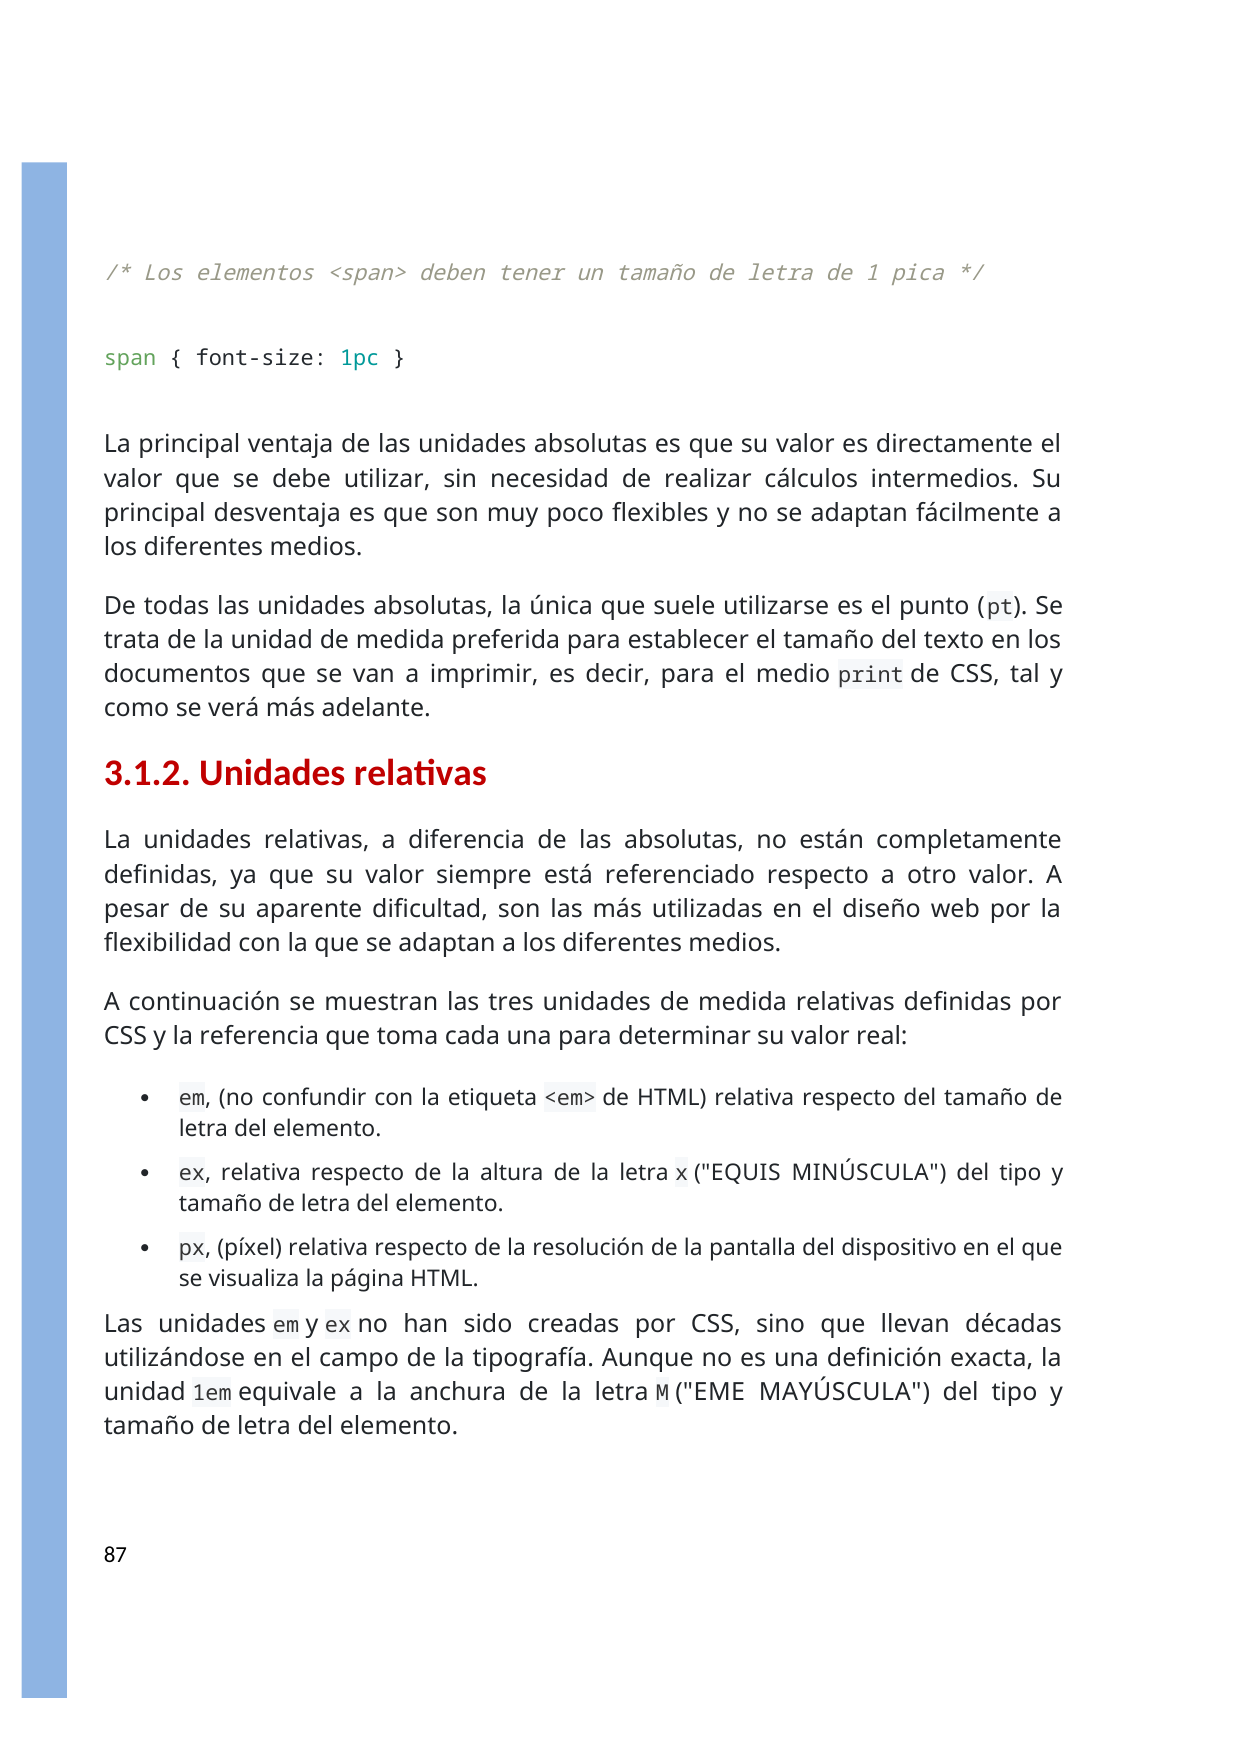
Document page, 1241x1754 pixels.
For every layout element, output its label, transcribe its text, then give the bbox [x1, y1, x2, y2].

text La unidades relativas, a diferencia de las absolutas, no están completamente definidas, ya que su valor siempre está referenciado respecto a otro valor. A pesar de su aparente dificultad, son las más utilizadas en el diseño web por la flexibilidad con la que se adaptan a los diferentes medios. [103, 822, 1063, 958]
list ex, relativa respecto de la altura de la letra x ("equis minúscula") del tipo y tamaño de letra del elemento. [141, 1156, 1063, 1218]
list px, (píxel) relativa respecto de la resolución de la pantalla del dispositivo en el que se visualiza la página HTML. [141, 1231, 1063, 1293]
text span { font-size: 1pc } [103, 342, 1063, 371]
text 3.1.2. Unidades relativas [103, 749, 1063, 794]
text A continuación se muestran las tres unidades de medida relativas definidas por CSS y la referencia que toma cada una para determinar su valor real: [103, 983, 1063, 1052]
text /* Los elementos <span> deben tener un tamaño de letra de 1 pica */ [103, 257, 1063, 287]
text La principal ventaja de las unidades absolutas es que su valor es directamente el valor que se debe utilizar, sin necesidad de realizar cálculos intermedios. Su principal desventaja es que son muy poco flexibles y no se adaptan fácilmente a los diferentes medios. [103, 426, 1063, 562]
text Las unidades em y ex no han sido creadas por CSS, sino que llevan décadas utilizándose en el campo de la tipografía. Aunque no es una definición exacta, la unidad 1em equivale a la anchura de la letra M ("eme mayúscula") del tipo y tamaño de letra del elemento. [103, 1306, 1063, 1442]
list em, (no confundir con la etiqueta <em> de HTML) relativa respecto del tamaño de letra del elemento. [141, 1081, 1063, 1143]
text De todas las unidades absolutas, la única que suele utilizarse es el punto (pt). Se trata de la unidad de medida preferida para establecer el tamaño del texto en los documentos que se van a imprimir, es decir, para el medio print de CSS, tal y como se verá más adelante. [103, 587, 1063, 724]
